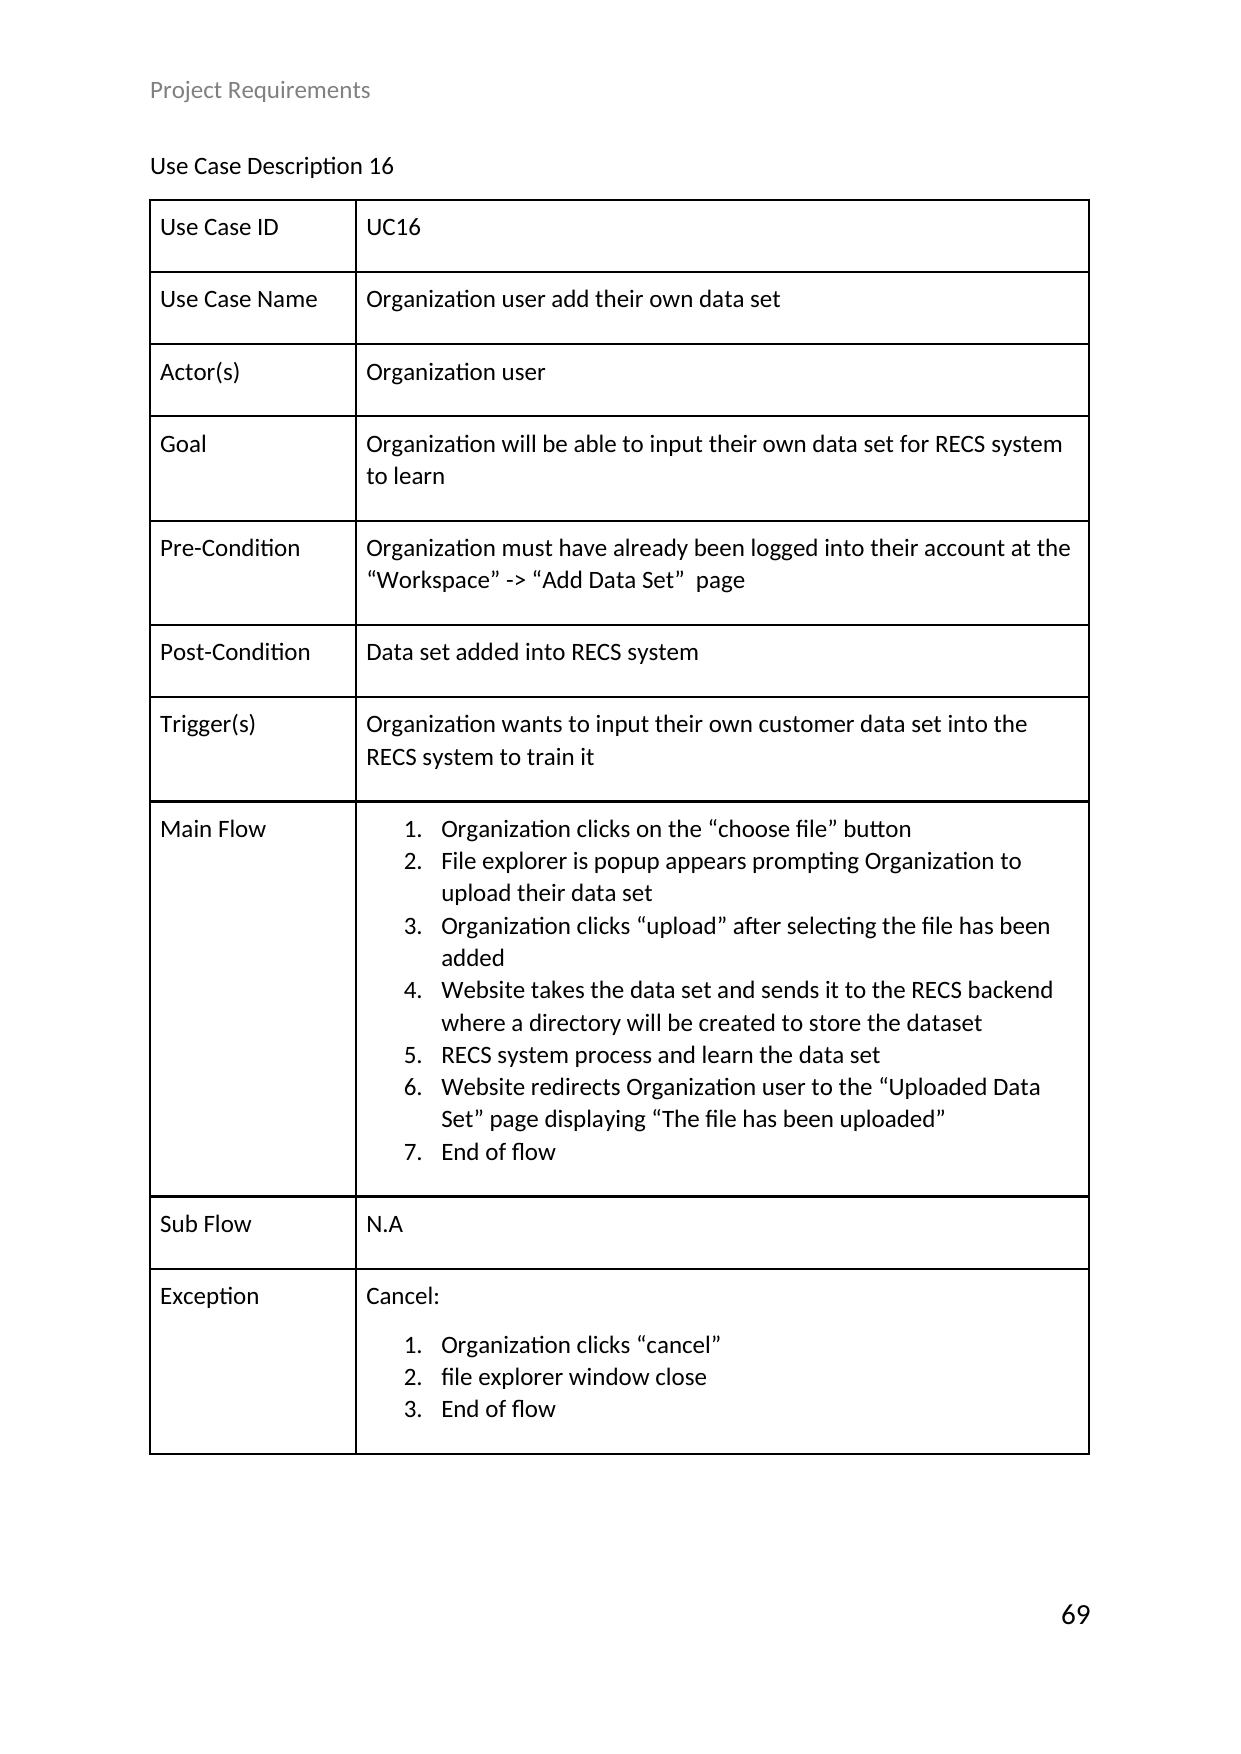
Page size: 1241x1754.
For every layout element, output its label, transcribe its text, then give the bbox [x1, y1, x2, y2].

table_cell Trigger(s) [151, 698, 355, 800]
table_cell Main Flow [151, 803, 355, 1195]
table_cell Organization will be able to input their own data set for RECS system to learn [357, 417, 1088, 519]
table_cell Organization user add their own data set [357, 273, 1088, 343]
table_cell Exception [151, 1270, 355, 1453]
table_cell Organization clicks on the “choose file” button File explorer is popup appears prompting Organization to upload their data set Organization clicks “upload” after selecting the file has been added Website takes the data set and sends it to the RECS backend where a directory will be created to store the dataset RECS system process and learn the data set Website redirects Organization user to the “Uploaded Data Set” page displaying “The file has been uploaded” End of flow [357, 803, 1088, 1195]
table_cell N.A [357, 1198, 1088, 1267]
table_cell Organization wants to input their own customer data set into the RECS system to train it [357, 698, 1088, 800]
table_cell Use Case Name [151, 273, 355, 343]
table_cell Goal [151, 417, 355, 519]
table_cell Pre-Condition [151, 522, 355, 624]
table_cell Cancel: Organization clicks “cancel” file explorer window close End of flow [357, 1270, 1088, 1453]
table_header Use Case ID [151, 201, 355, 271]
table_cell Data set added into RECS system [357, 626, 1088, 696]
table_cell Organization must have already been logged into their account at the “Workspace” -> “Add Data Set” page [357, 522, 1088, 624]
table_header UC16 [357, 201, 1088, 271]
table_cell Post-Condition [151, 626, 355, 696]
table_cell Actor(s) [151, 345, 355, 415]
text Use Case Description 16 [150, 150, 1090, 181]
table_cell Sub Flow [151, 1198, 355, 1267]
table_cell Organization user [357, 345, 1088, 415]
